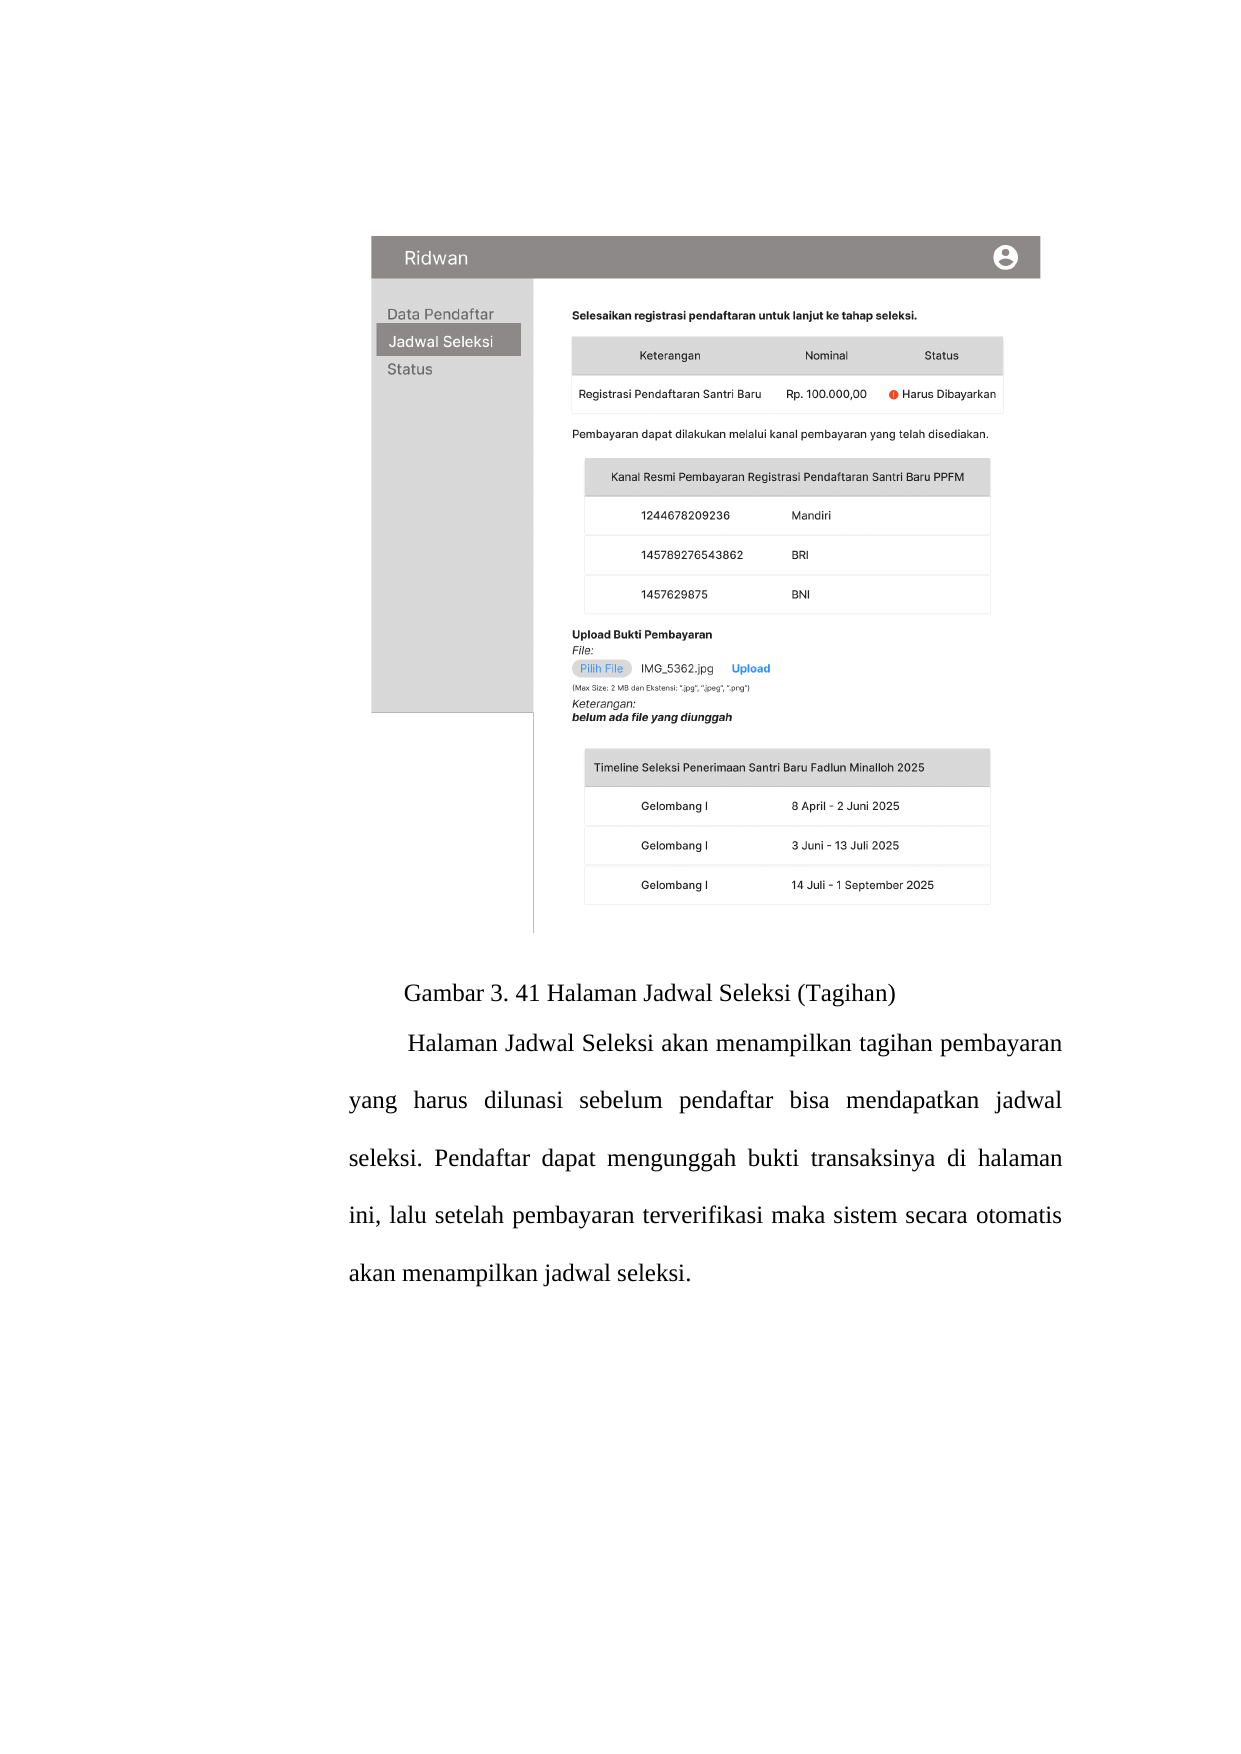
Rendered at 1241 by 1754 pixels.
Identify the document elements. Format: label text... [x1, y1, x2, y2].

picture [371, 236, 1041, 933]
list Halaman Jadwal Seleksi akan menampilkan tagihan pembayaran yang harus dilunasi sebelum pendaftar bisa mendapatkan jadwal seleksi. Pendaftar dapat mengunggah bukti transaksinya di halaman ini, lalu setelah pembayaran terverifikasi maka sistem secara otomatis akan menampilkan jadwal seleksi. [348, 1028, 1063, 1286]
